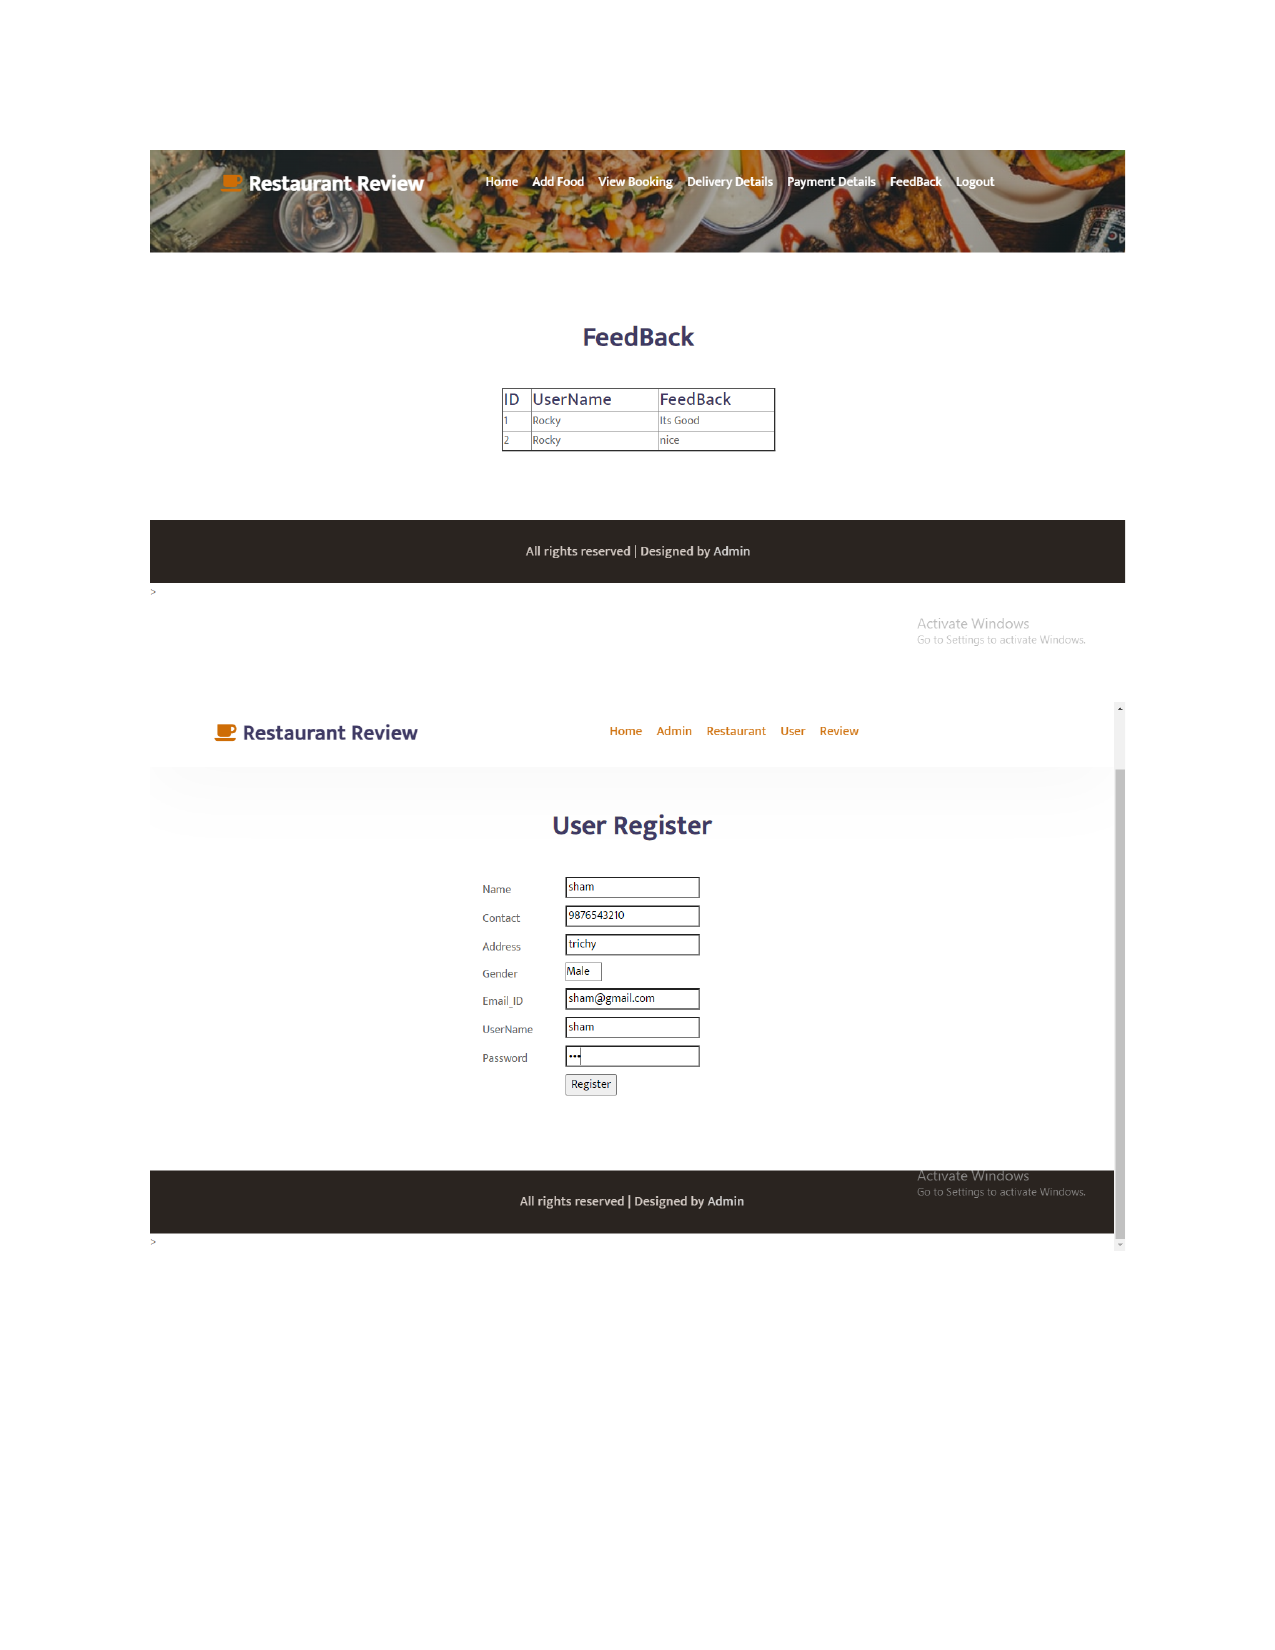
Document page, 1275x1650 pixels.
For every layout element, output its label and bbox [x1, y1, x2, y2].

picture [150, 150, 1125, 699]
picture [150, 702, 1125, 1251]
